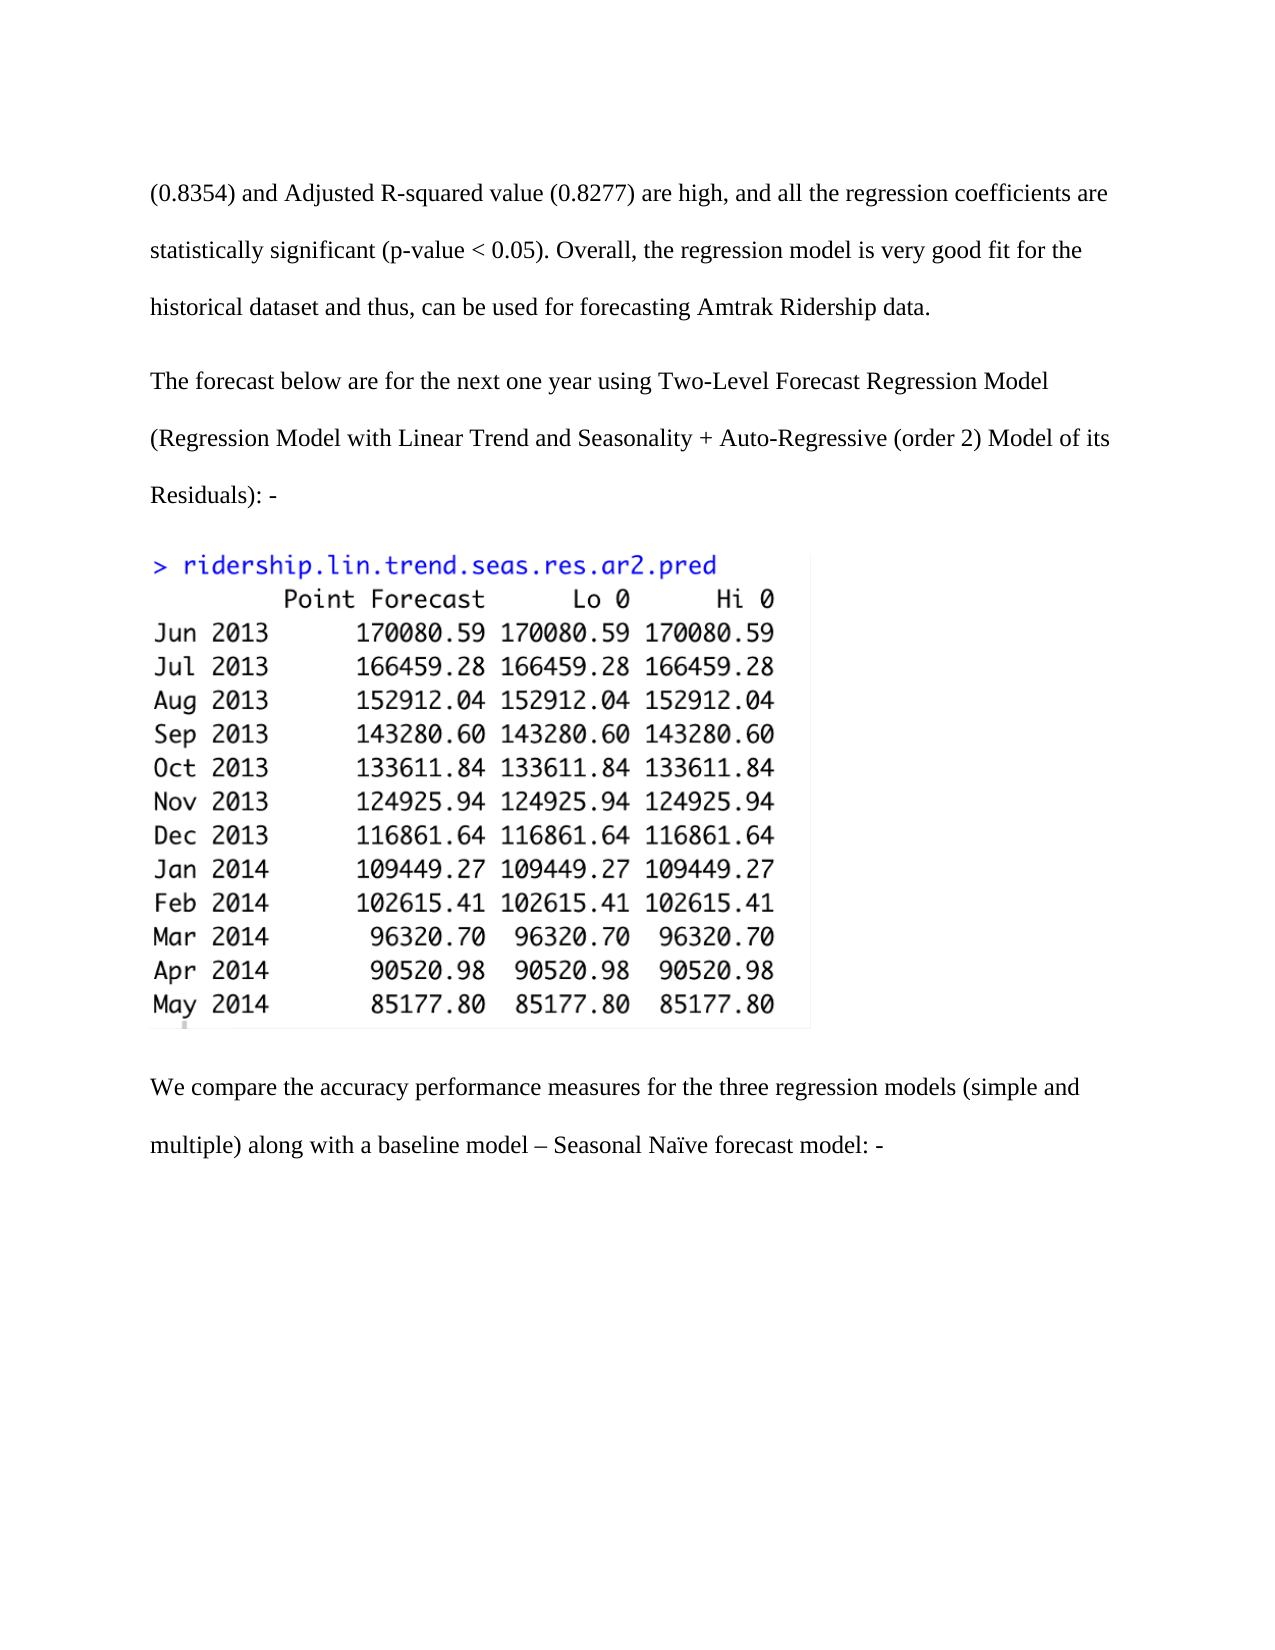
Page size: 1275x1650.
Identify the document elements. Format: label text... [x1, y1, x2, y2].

text We compare the accuracy performance measures for the three regression models (simple and multiple) along with a baseline model – Seasonal Naïve forecast model: - [150, 1072, 1125, 1158]
text The forecast below are for the next one year using Two-Level Forecast Regression Model (Regression Model with Linear Trend and Seasonality + Auto-Regressive (order 2) Model of its Residuals): - [150, 366, 1125, 509]
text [150, 178, 1125, 321]
picture [150, 554, 812, 1030]
